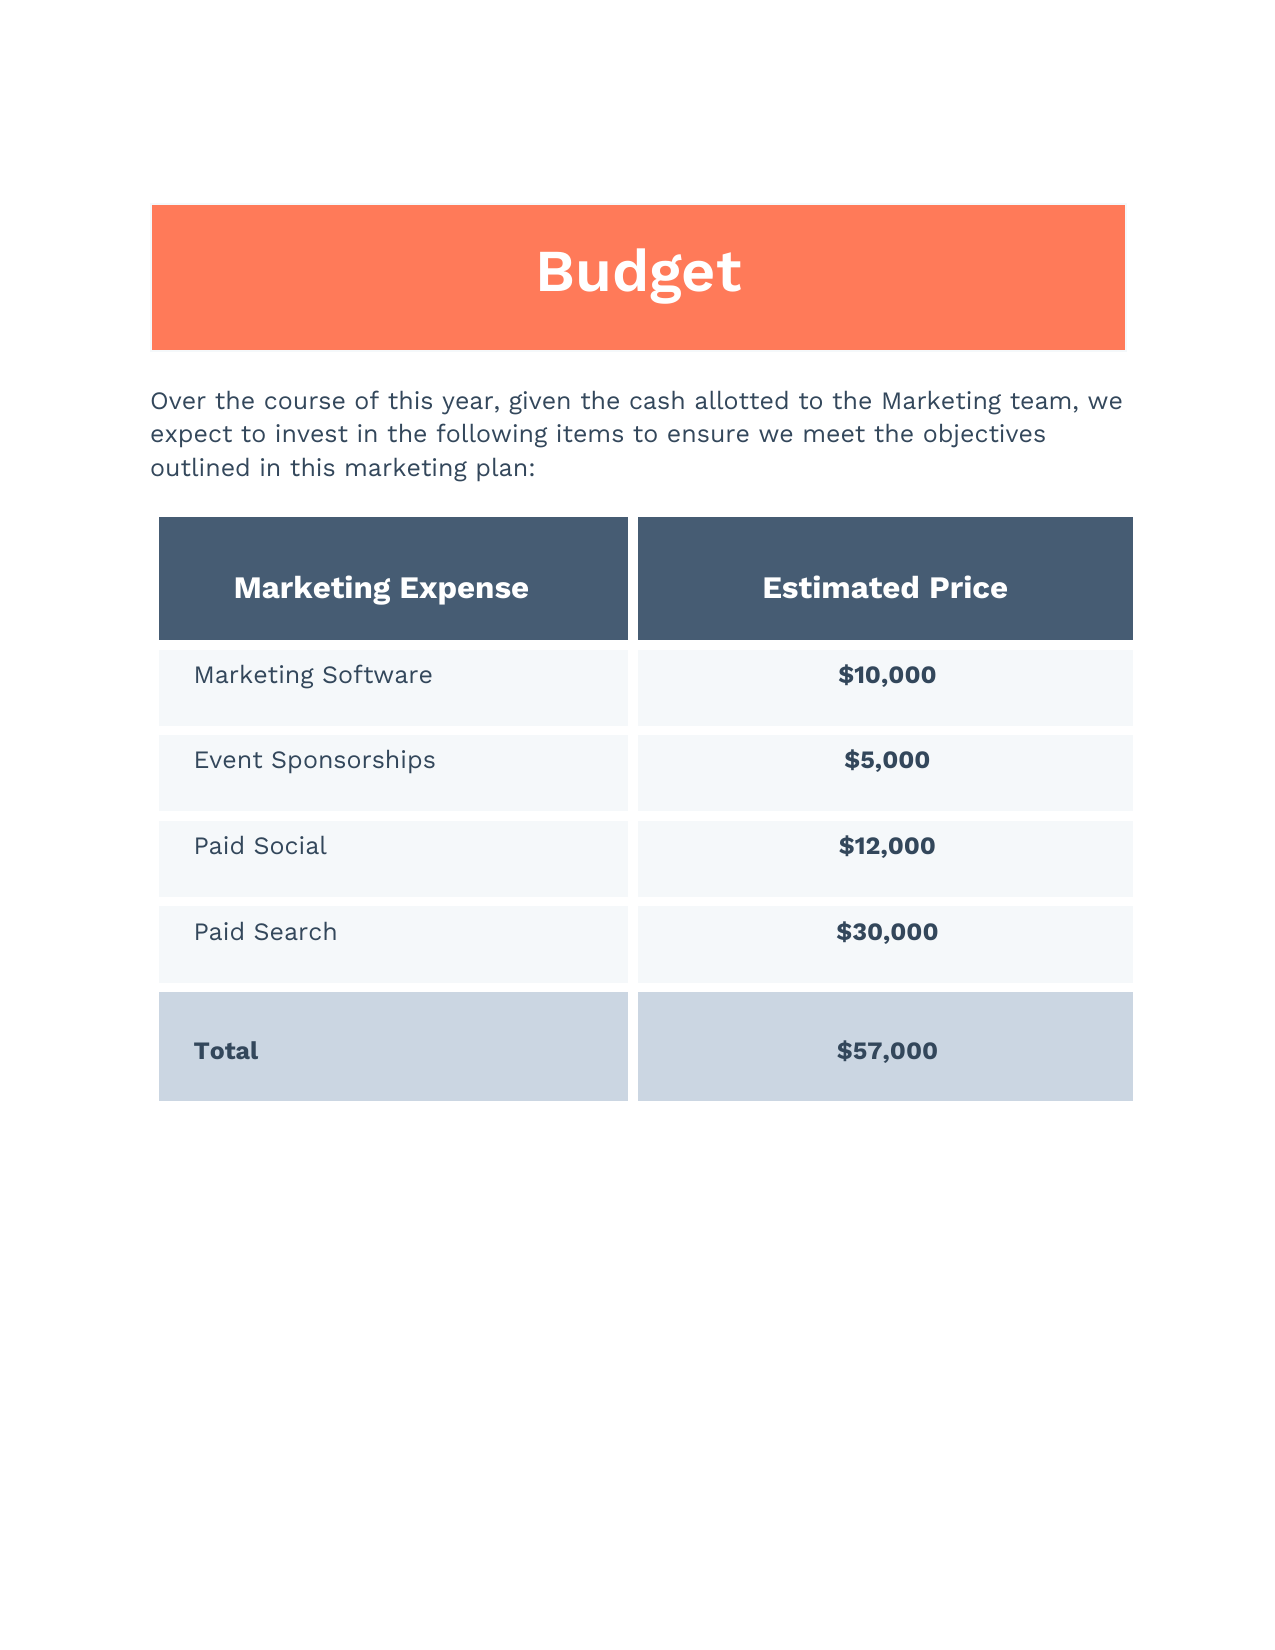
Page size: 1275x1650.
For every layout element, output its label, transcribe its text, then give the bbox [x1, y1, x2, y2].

table_cell $30,000 [638, 906, 1133, 983]
table_cell Marketing Software [159, 650, 628, 726]
table_cell Paid Social [159, 821, 628, 897]
table_cell $12,000 [638, 821, 1133, 897]
text Over the course of this year, given the cash allotted to the Marketing team, we expect to invest in the following items to ensure we meet the objectives outlined in this marketing plan: [150, 352, 1125, 483]
table_cell Event Sponsorships [159, 735, 628, 811]
table_cell $10,000 [638, 650, 1133, 726]
table_cell $57,000 [638, 992, 1133, 1101]
table_cell Paid Search [159, 906, 628, 983]
table_header Marketing Expense [159, 517, 628, 640]
table_cell Total [159, 992, 628, 1101]
table_cell $5,000 [638, 735, 1133, 811]
table_header Estimated Price [638, 517, 1133, 640]
table_header Budget [152, 205, 1125, 350]
